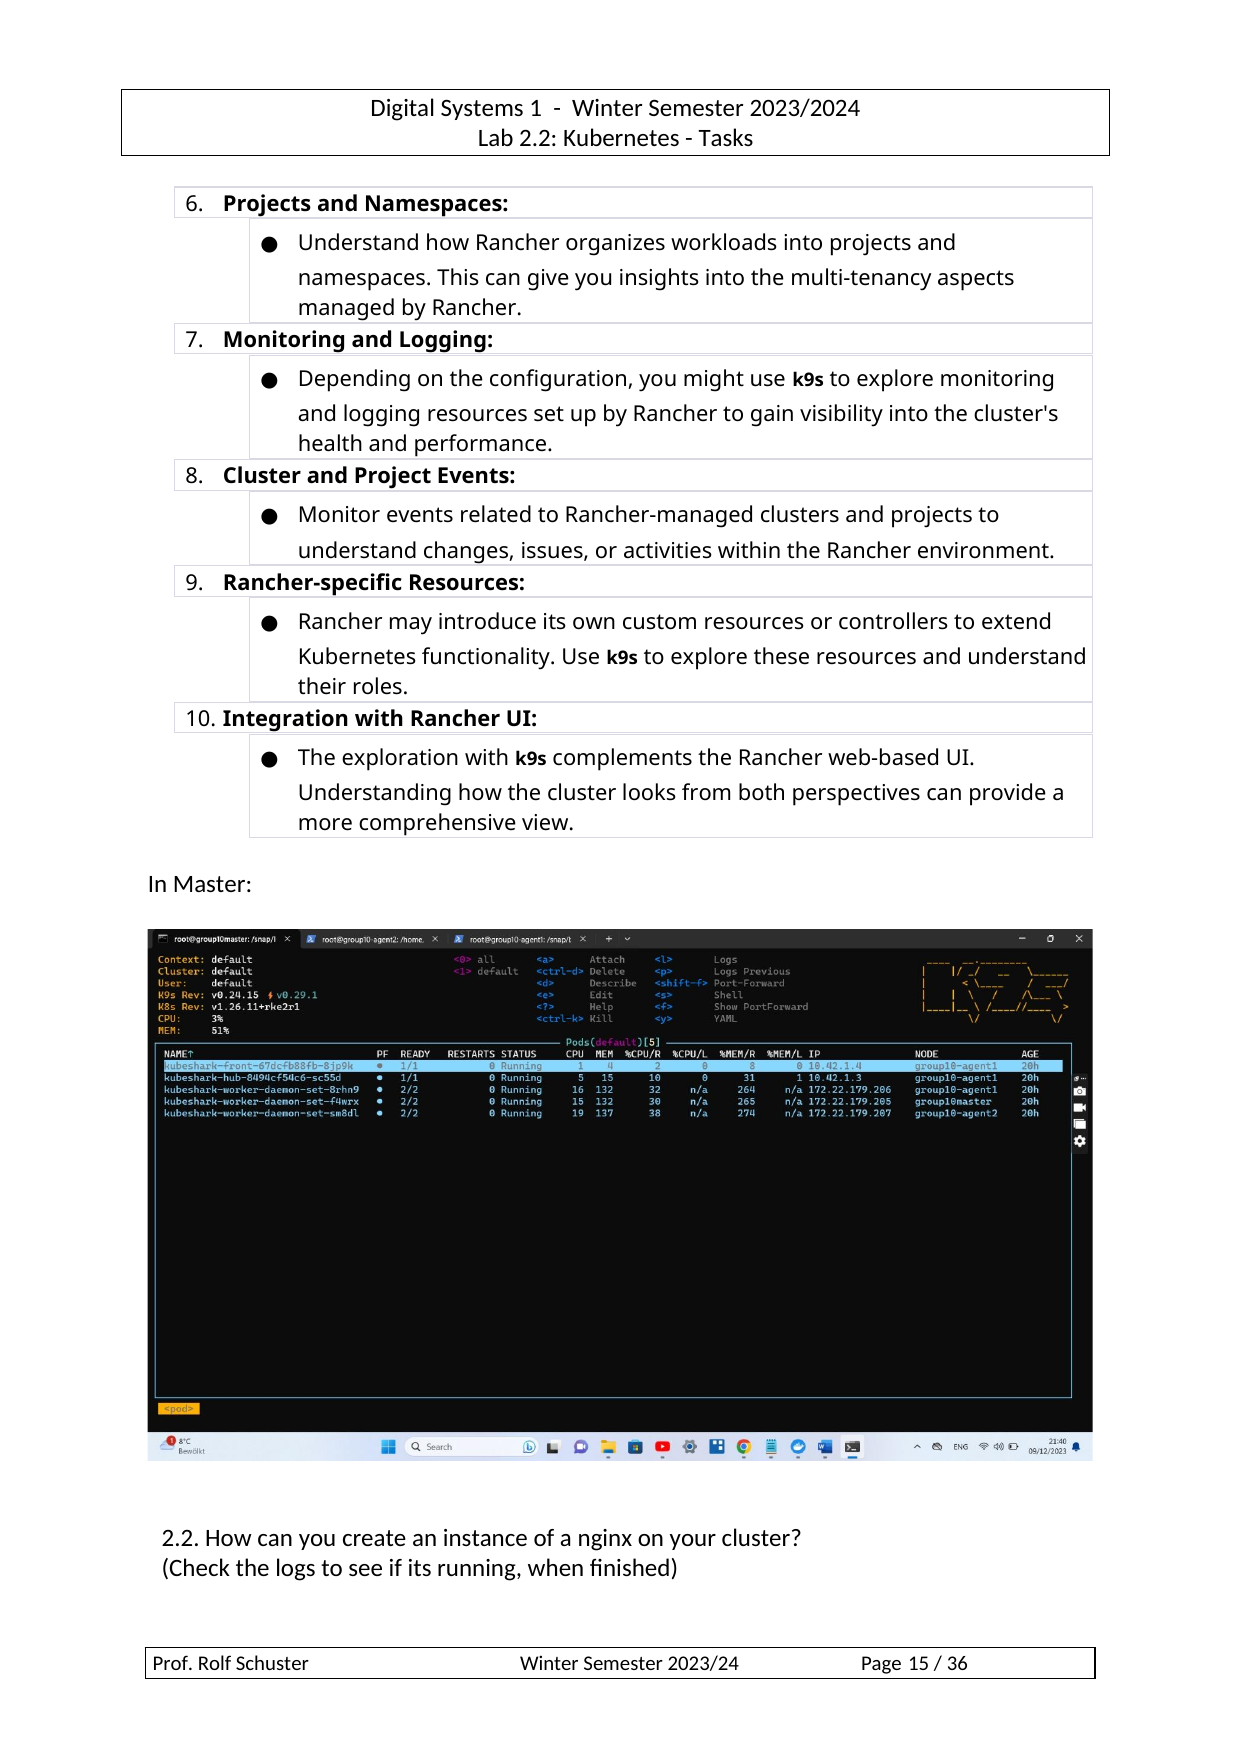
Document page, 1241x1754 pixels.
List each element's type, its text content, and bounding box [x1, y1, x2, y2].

list Rancher may introduce its own custom resources or controllers to extend Kubernetes functionality. Use k9s to explore these resources and understand their roles. [250, 598, 1092, 701]
list Understand how Rancher organizes workloads into projects and namespaces. This can give you insights into the multi-tenancy aspects managed by Rancher. [250, 219, 1092, 322]
list Projects and Namespaces: [175, 188, 1092, 217]
picture [147, 929, 1093, 1461]
text In Master: [148, 838, 1092, 899]
list Depending on the configuration, you might use k9s to explore monitoring and logging resources set up by Rancher to gain visibility into the cluster's health and performance. [250, 356, 1092, 458]
list Integration with Rancher UI: [175, 703, 1092, 732]
list Monitor events related to Rancher-managed clusters and projects to understand changes, issues, or activities within the Rancher environment. [250, 492, 1092, 564]
list Rancher-specific Resources: [175, 566, 1092, 596]
list The exploration with k9s complements the Rancher web-based UI. Understanding how the cluster looks from both perspectives can provide a more comprehensive view. [250, 735, 1092, 837]
list Cluster and Project Events: [175, 460, 1092, 490]
list Monitoring and Logging: [175, 324, 1092, 353]
text 2.2. How can you create an instance of a nginx on your cluster? (Check the logs to see if its running, when finished) [161, 1522, 1092, 1613]
